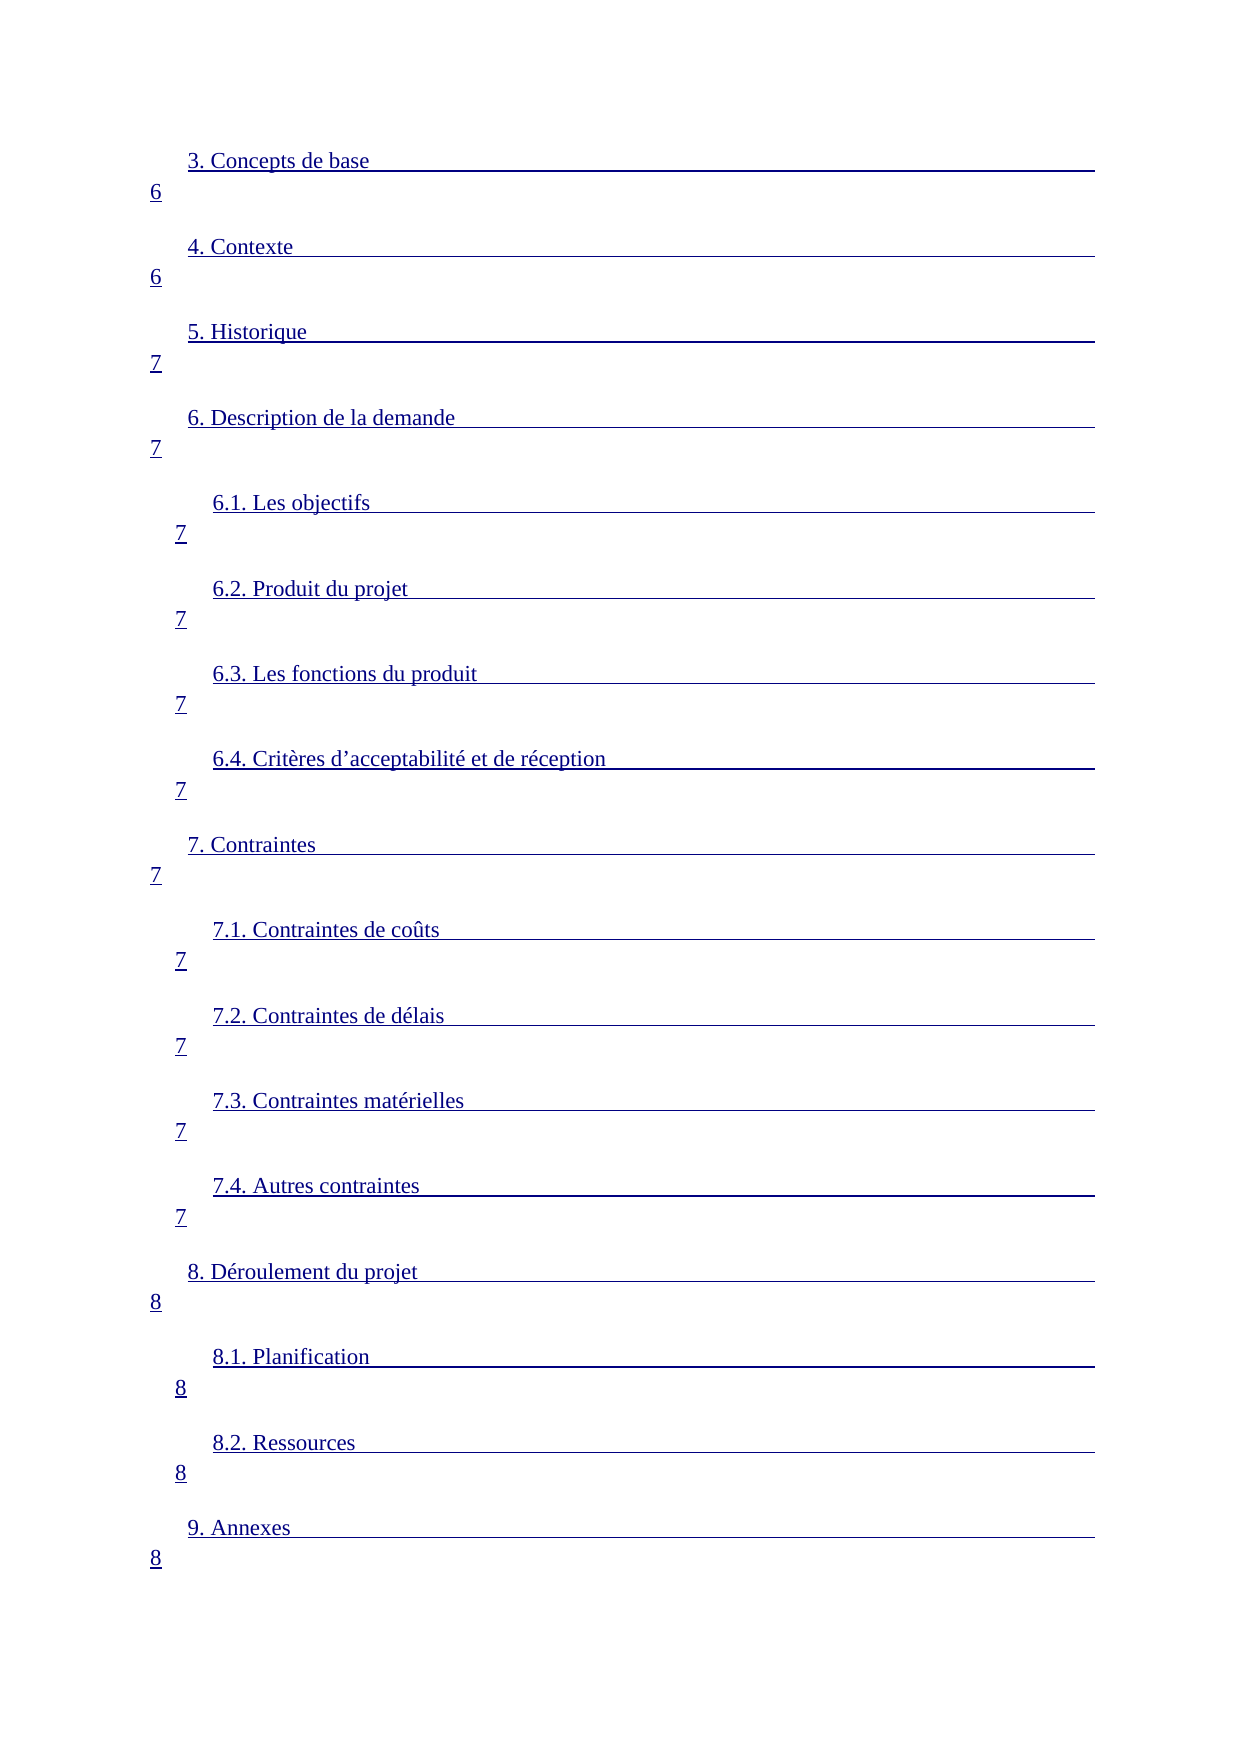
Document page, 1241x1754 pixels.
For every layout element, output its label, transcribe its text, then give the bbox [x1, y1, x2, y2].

text 6.1. Les objectifs 7 [175, 489, 1090, 546]
text 9. Annexes 8 [150, 1514, 1090, 1571]
text 8.1. Planification 8 [175, 1343, 1090, 1400]
text 7.2. Contraintes de délais 7 [175, 1002, 1090, 1058]
text 3. Concepts de base 6 [150, 148, 1090, 204]
text 7. Contraintes 7 [150, 831, 1090, 887]
text 6.2. Produit du projet 7 [175, 575, 1090, 631]
text 7.4. Autres contraintes 7 [175, 1173, 1090, 1229]
text 5. Historique 7 [150, 318, 1090, 375]
text 7.3. Contraintes matérielles 7 [175, 1087, 1090, 1144]
text 8. Déroulement du projet 8 [150, 1258, 1090, 1314]
text 6. Description de la demande 7 [150, 404, 1090, 460]
text 8.2. Ressources 8 [175, 1429, 1090, 1485]
text 7.1. Contraintes de coûts 7 [175, 916, 1090, 973]
text 6.3. Les fonctions du produit 7 [175, 660, 1090, 717]
text 6.4. Critères d’acceptabilité et de réception 7 [175, 746, 1090, 802]
text 4. Contexte 6 [150, 233, 1090, 289]
